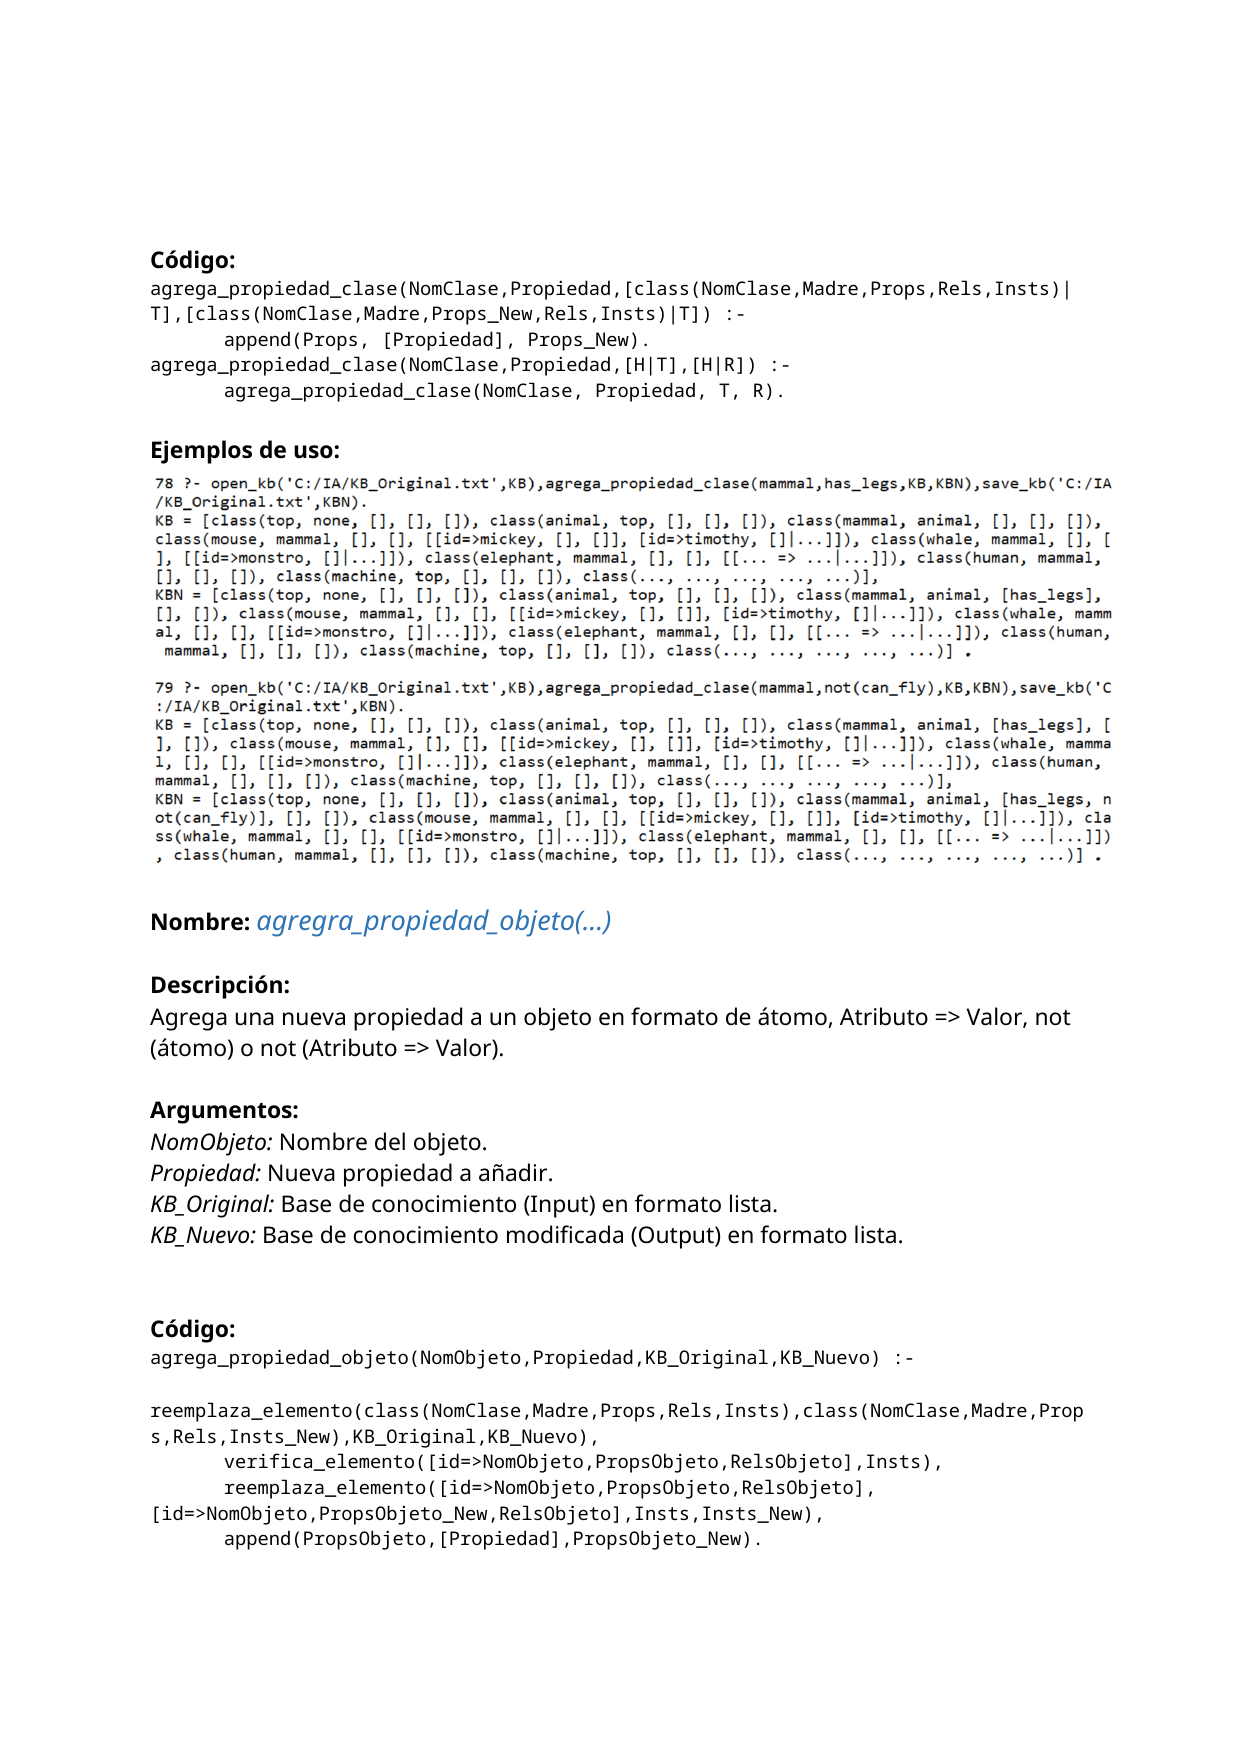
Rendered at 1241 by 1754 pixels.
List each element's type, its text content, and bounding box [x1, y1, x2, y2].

text Nombre: agregra_propiedad_objeto(...) [150, 901, 1090, 938]
text Agrega una nueva propiedad a un objeto en formato de átomo, Atributo => Valor, not (átomo) o not (Atributo => Valor). [150, 1000, 1090, 1063]
text append(PropsObjeto,[Propiedad],PropsObjeto_New). [150, 1525, 1090, 1551]
text agrega_propiedad_clase(NomClase,Propiedad,[H|T],[H|R]) :- [150, 352, 1090, 377]
text reemplaza_elemento(class(NomClase,Madre,Props,Rels,Insts),class(NomClase,Madre,Props,Rels,Insts_New),KB_Original,KB_Nuevo), [150, 1370, 1090, 1449]
text verifica_elemento([id=>NomObjeto,PropsObjeto,RelsObjeto],Insts), [150, 1449, 1090, 1474]
picture [150, 469, 1122, 870]
text agrega_propiedad_clase(NomClase,Propiedad,[class(NomClase,Madre,Props,Rels,Insts)|T],[class(NomClase,Madre,Props_New,Rels,Insts)|T]) :- [150, 275, 1090, 326]
text Ejemplos de uso: [150, 434, 1090, 465]
text Código: [150, 244, 1090, 275]
text agrega_propiedad_clase(NomClase, Propiedad, T, R). [150, 377, 1090, 403]
text append(Props, [Propiedad], Props_New). [150, 326, 1090, 352]
text Código: [150, 1313, 1090, 1344]
text Descripción: [150, 969, 1090, 1000]
text KB_Original: Base de conocimiento (Input) en formato lista. [150, 1188, 1090, 1219]
text agrega_propiedad_objeto(NomObjeto,Propiedad,KB_Original,KB_Nuevo) :- [150, 1344, 1090, 1370]
text NomObjeto: Nombre del objeto. [150, 1125, 1090, 1157]
text reemplaza_elemento([id=>NomObjeto,PropsObjeto,RelsObjeto],[id=>NomObjeto,PropsObjeto_New,RelsObjeto],Insts,Insts_New), [150, 1474, 1090, 1525]
text Argumentos: [150, 1094, 1090, 1125]
text KB_Nuevo: Base de conocimiento modificada (Output) en formato lista. [150, 1219, 1090, 1250]
text Propiedad: Nueva propiedad a añadir. [150, 1157, 1090, 1188]
